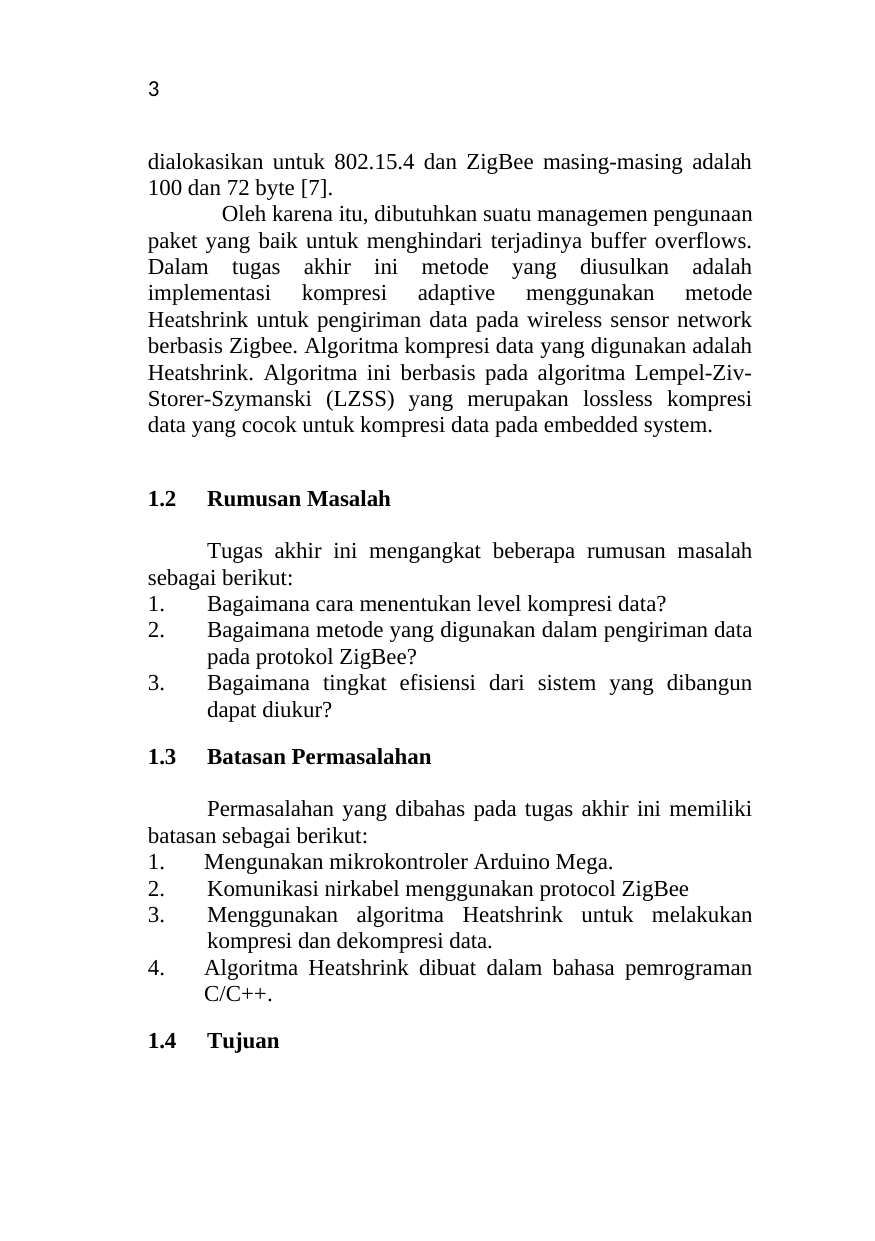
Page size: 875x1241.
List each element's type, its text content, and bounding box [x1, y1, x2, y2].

subtitle Rumusan Masalah [148, 485, 753, 511]
list Mengunakan mikrokontroler Arduino Mega. [148, 848, 753, 874]
text Oleh karena itu, dibutuhkan suatu managemen pengunaan paket yang baik untuk menghindari terjadinya buffer overflows. Dalam tugas akhir ini metode yang diusulkan adalah implementasi kompresi adaptive menggunakan metode Heatshrink untuk pengiriman data pada wireless sensor network berbasis Zigbee. Algoritma kompresi data yang digunakan adalah Heatshrink. Algoritma ini berbasis pada algoritma Lempel-Ziv-Storer-Szymanski (LZSS) yang merupakan lossless kompresi data yang cocok untuk kompresi data pada embedded system. [148, 200, 753, 438]
text 2. Bagaimana metode yang digunakan dalam pengiriman data pada protokol ZigBee? [148, 617, 753, 669]
list Menggunakan algoritma Heatshrink untuk melakukan kompresi dan dekompresi data. [148, 901, 753, 954]
subtitle Tujuan [148, 1027, 753, 1053]
text Tugas akhir ini mengangkat beberapa rumusan masalah sebagai berikut: [148, 537, 753, 590]
text Permasalahan yang dibahas pada tugas akhir ini memiliki batasan sebagai berikut: [148, 796, 753, 848]
list Komunikasi nirkabel menggunakan protocol ZigBee [148, 874, 753, 901]
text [148, 148, 753, 200]
text 1. Bagaimana cara menentukan level kompresi data? [148, 590, 753, 617]
list Algoritma Heatshrink dibuat dalam bahasa pemrograman C/C++. [148, 954, 753, 1006]
subtitle Batasan Permasalahan [148, 743, 753, 769]
text 3. Bagaimana tingkat efisiensi dari sistem yang dibangun dapat diukur? [148, 669, 753, 722]
